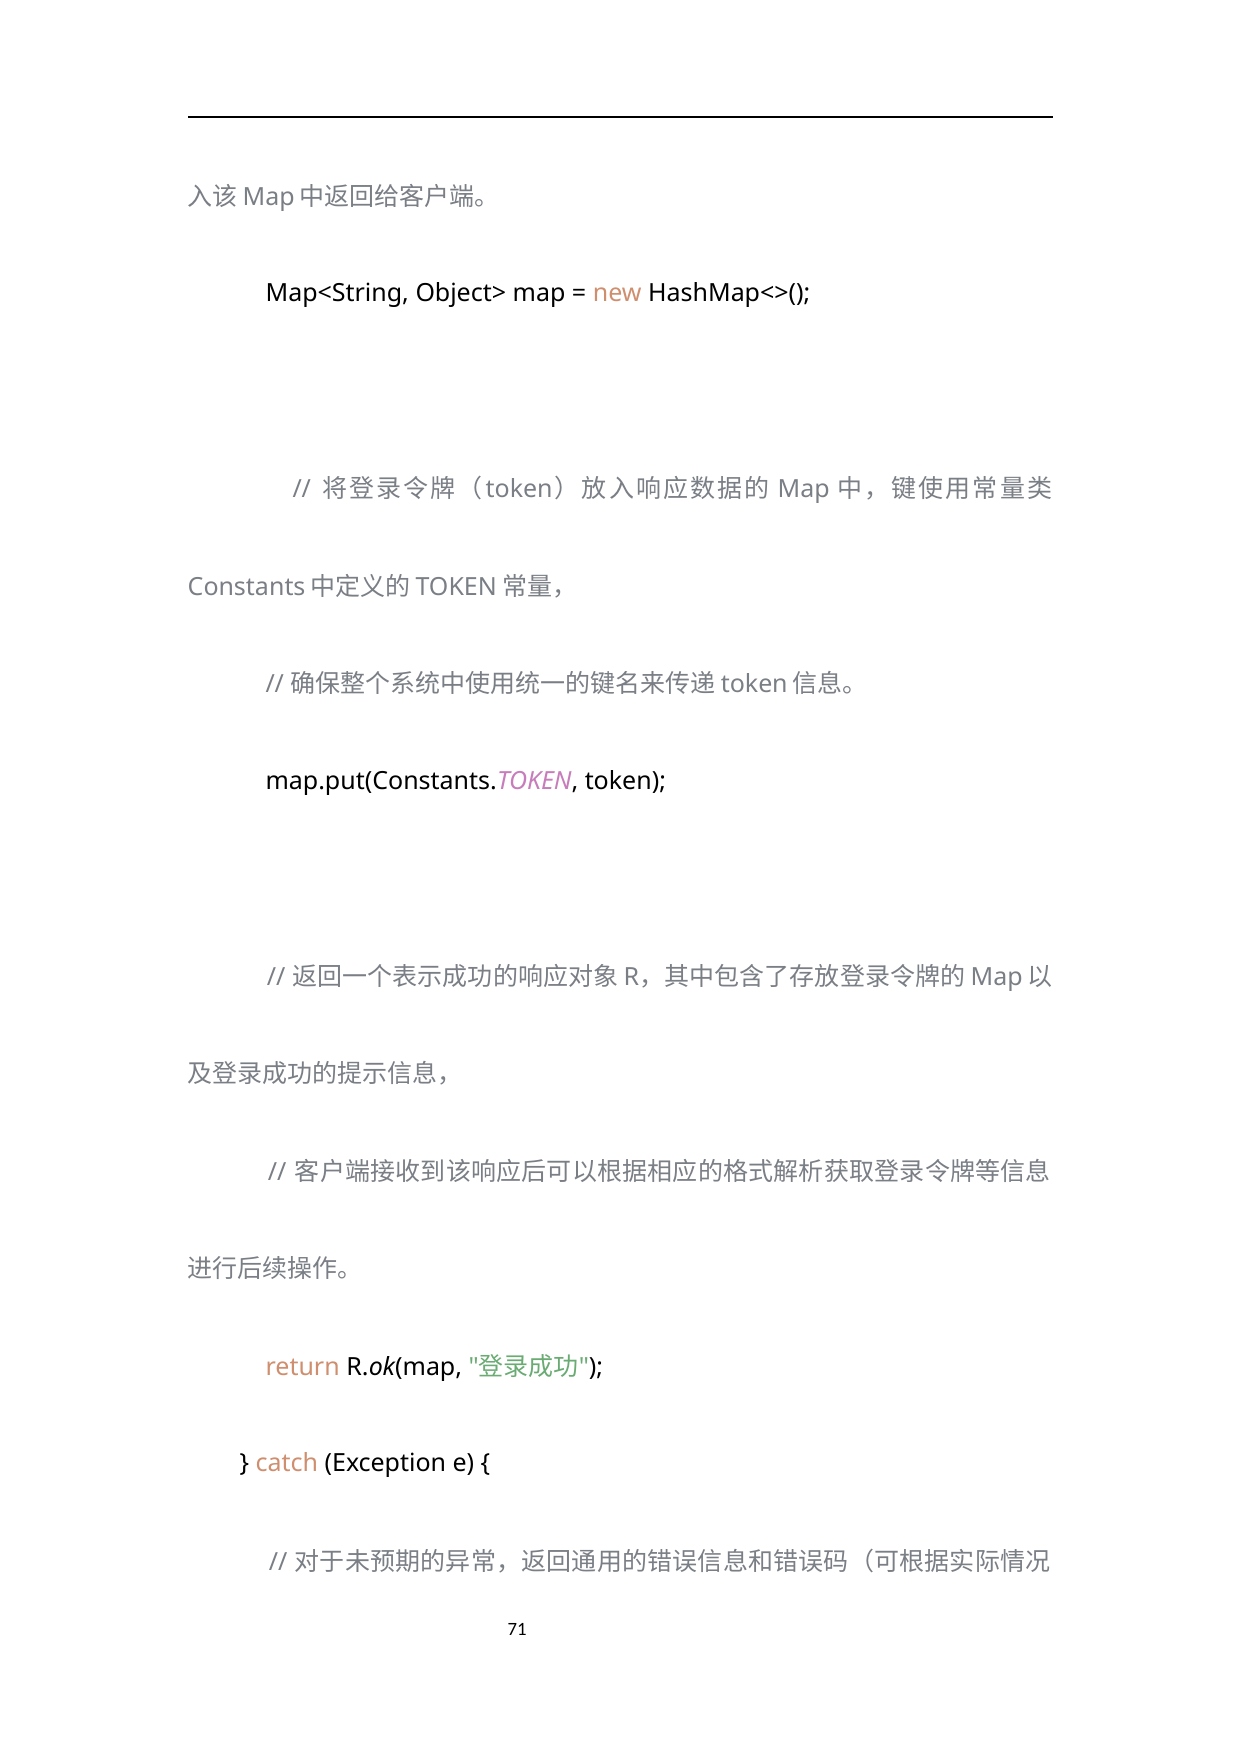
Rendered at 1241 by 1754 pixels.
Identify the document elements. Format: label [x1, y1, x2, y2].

text [187, 162, 1053, 1592]
